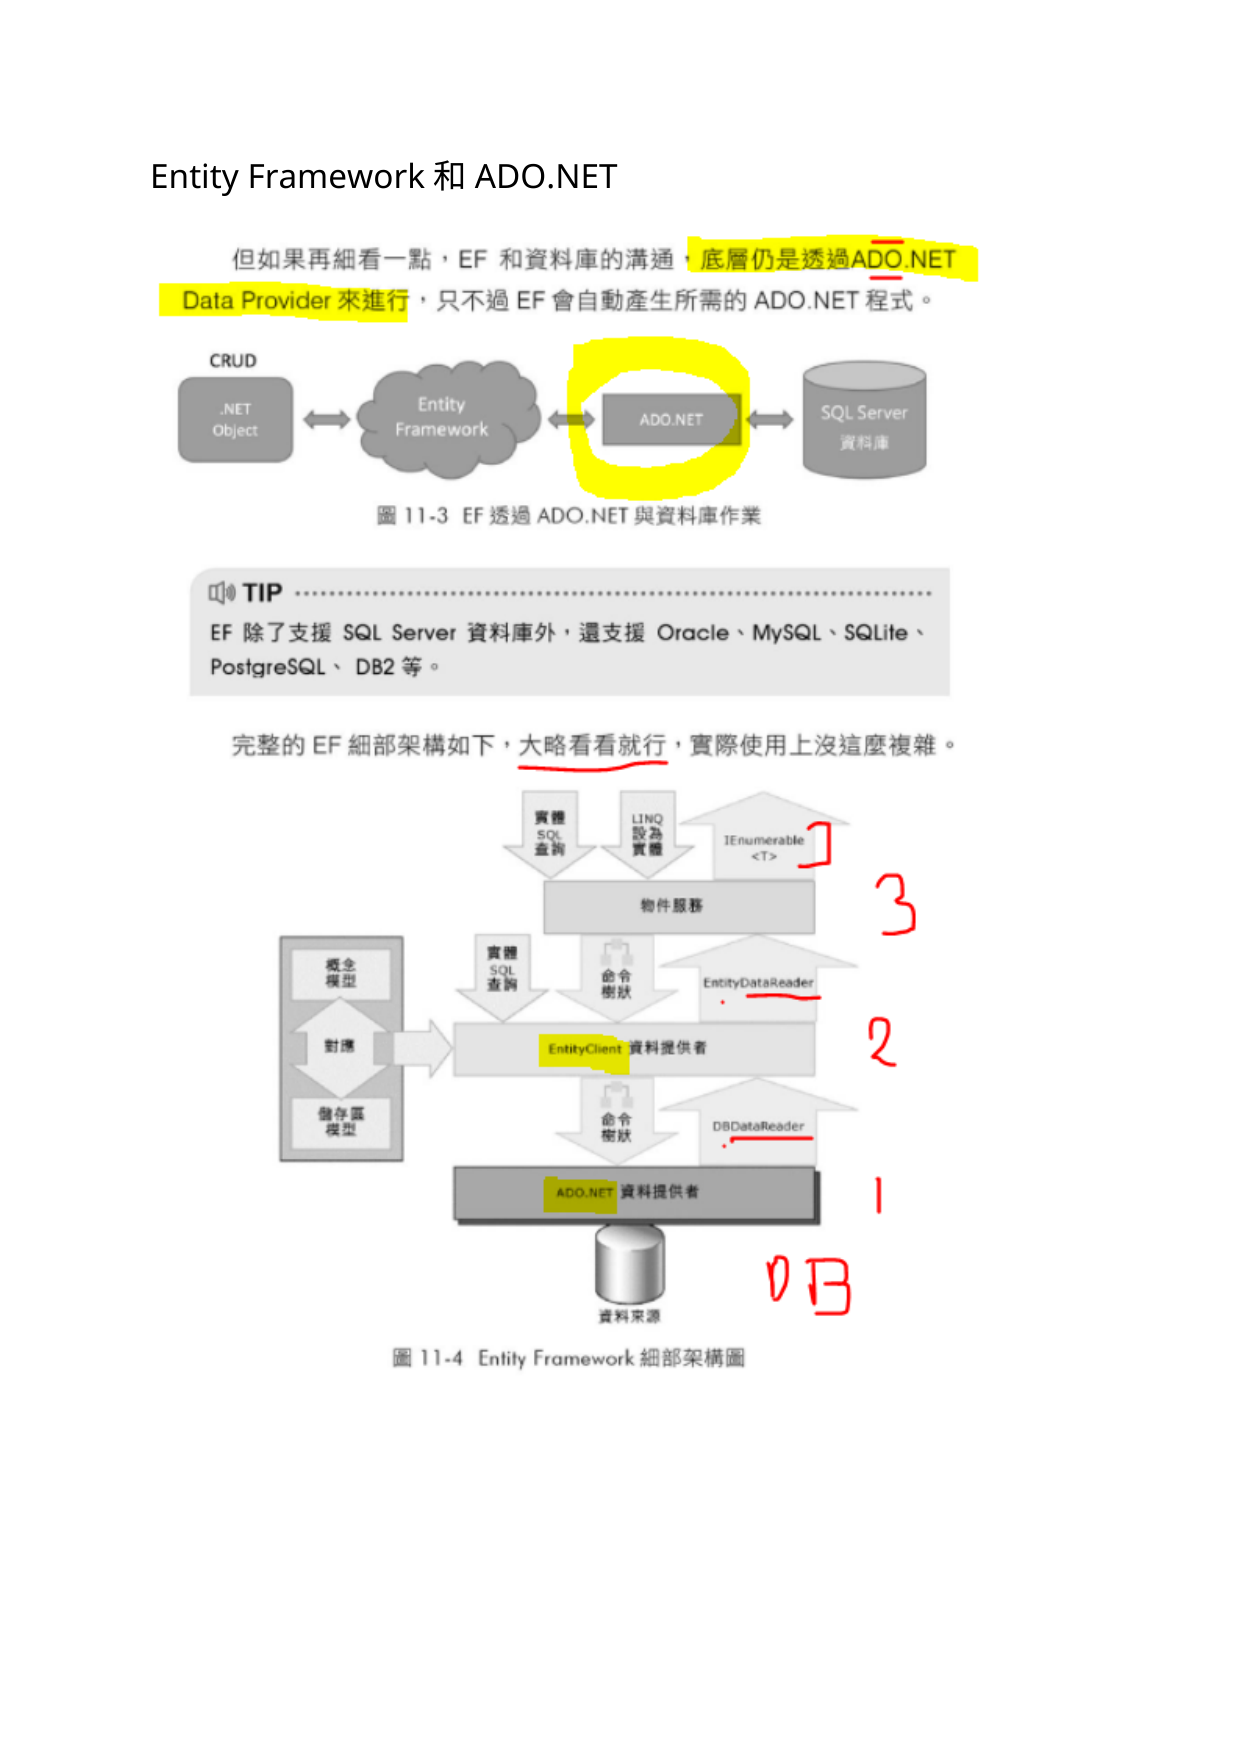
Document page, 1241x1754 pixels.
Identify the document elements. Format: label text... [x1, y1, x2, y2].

picture [150, 211, 994, 1391]
subtitle Entity Framework 和 ADO.NET [150, 150, 1090, 198]
